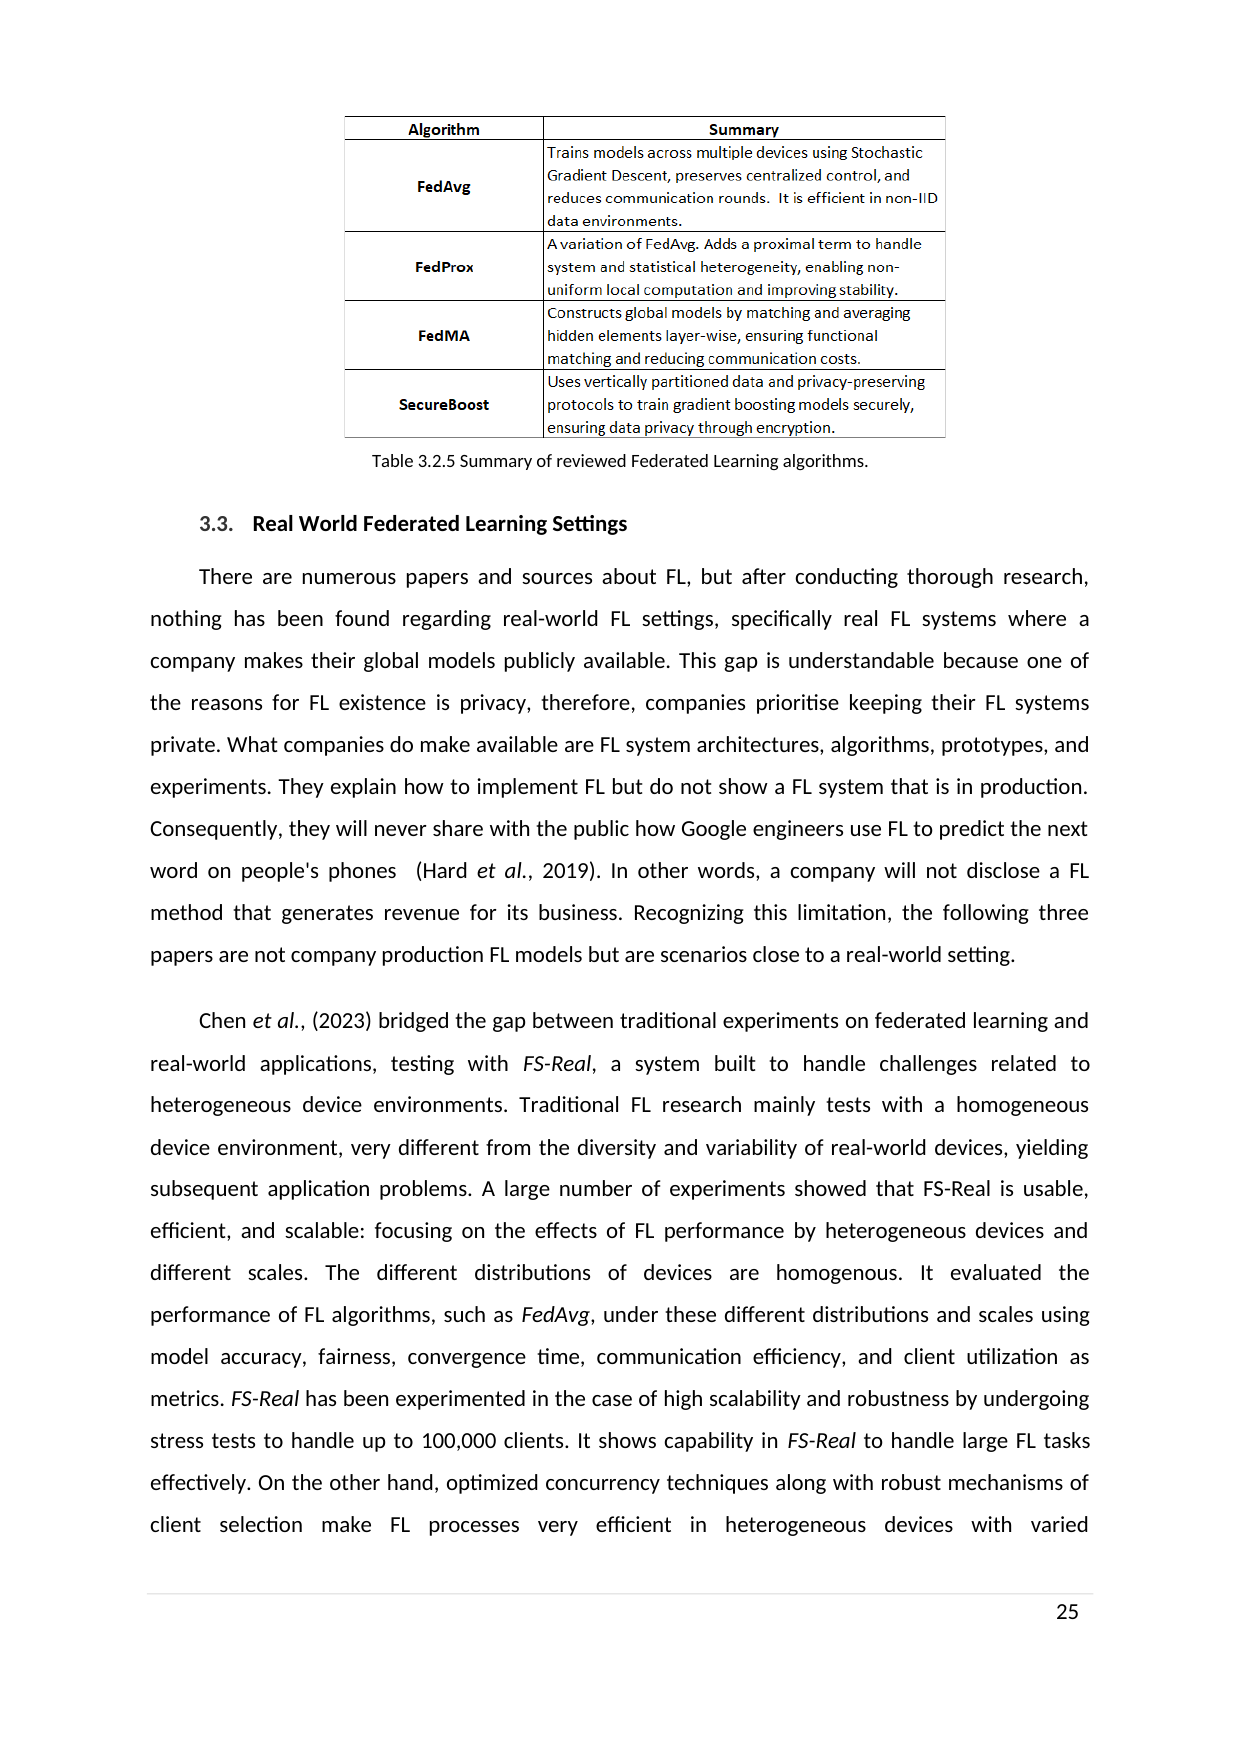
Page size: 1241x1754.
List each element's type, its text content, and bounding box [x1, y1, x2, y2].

text There are numerous papers and sources about FL, but after conducting thorough research, nothing has been found regarding real-world FL settings, specifically real FL systems where a company makes their global models publicly available. This gap is understandable because one of the reasons for FL existence is privacy, therefore, companies prioritise keeping their FL systems private. What companies do make available are FL system architectures, algorithms, prototypes, and experiments. They explain how to implement FL but do not show a FL system that is in production. Consequently, they will never share with the public how Google engineers use FL to predict the next word on people's phones (Hard et al., 2019). In other words, a company will not disclose a FL method that generates revenue for its business. Recognizing this limitation, the following three papers are not company production FL models but are scenarios close to a real-world setting. [150, 562, 1091, 968]
subtitle Real World Federated Learning Settings [199, 509, 1126, 537]
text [150, 1007, 1091, 1538]
picture [344, 116, 946, 438]
